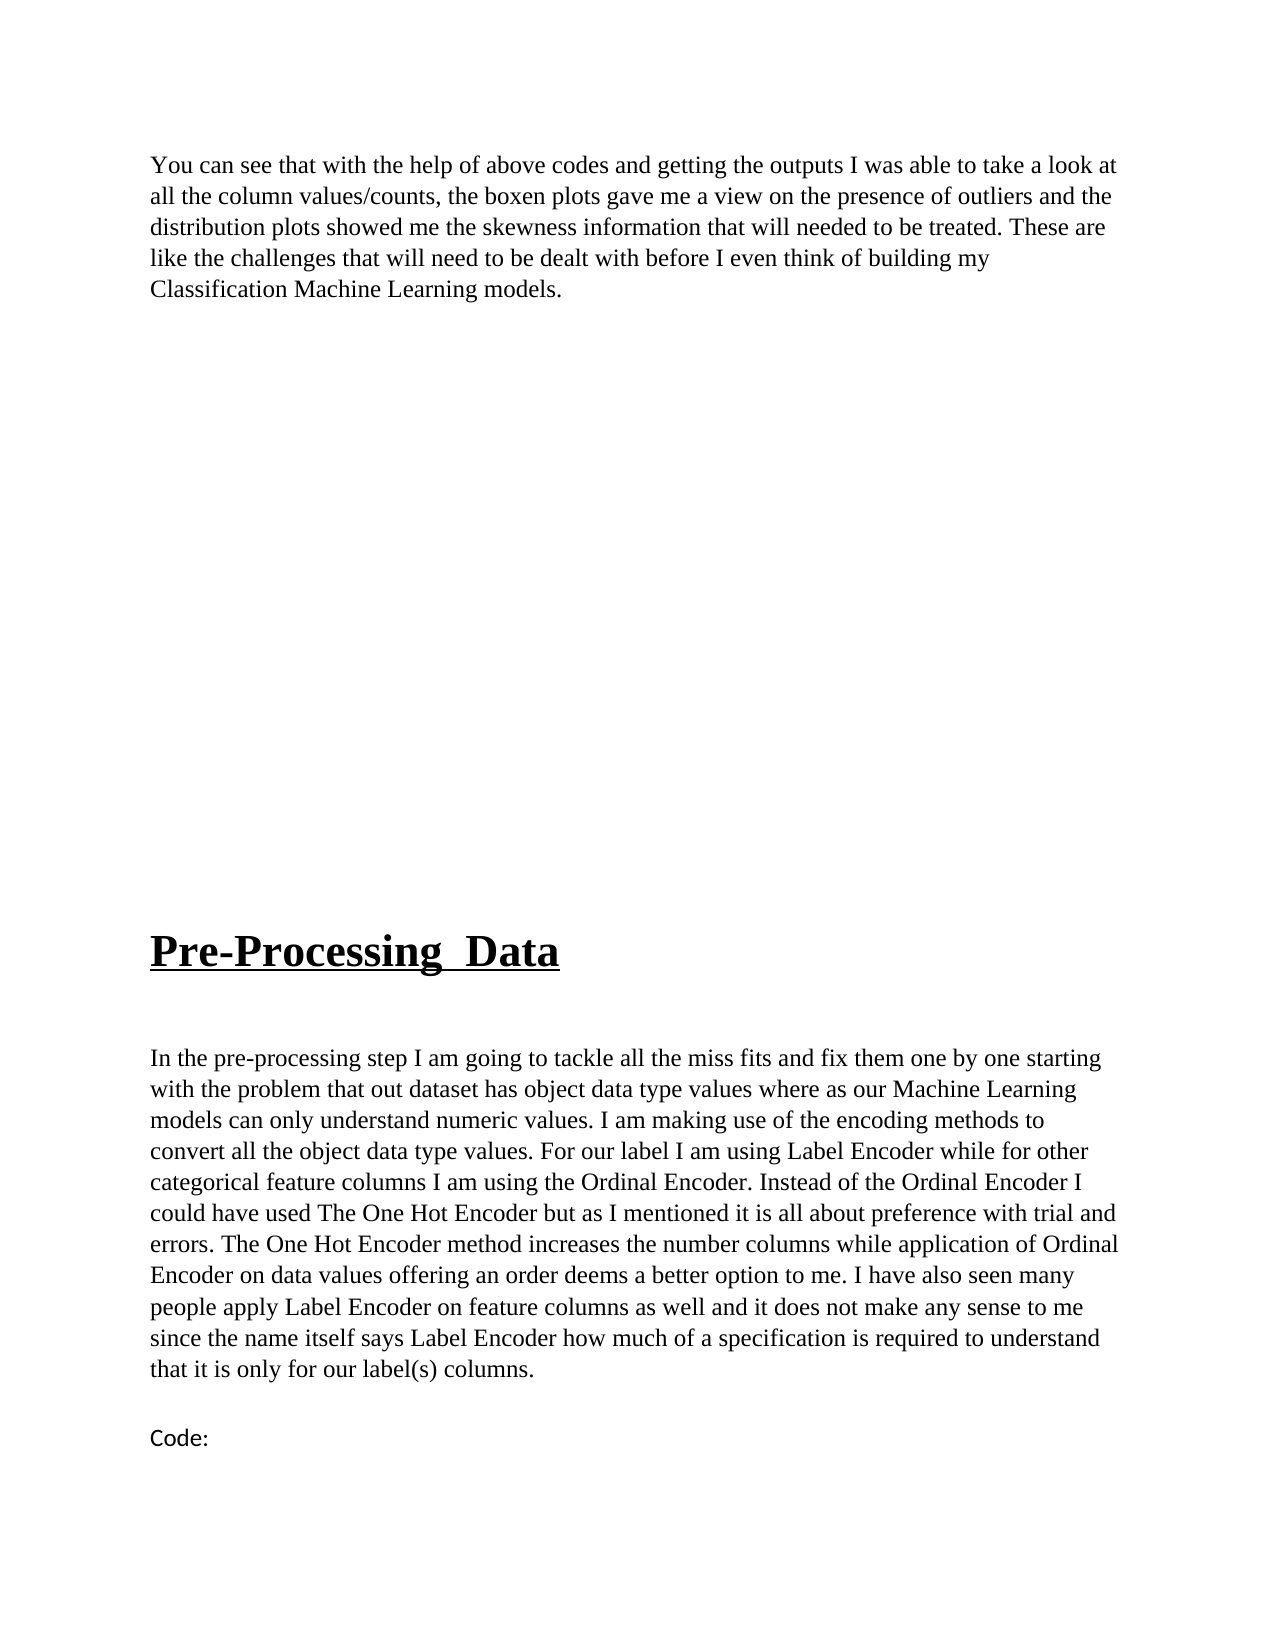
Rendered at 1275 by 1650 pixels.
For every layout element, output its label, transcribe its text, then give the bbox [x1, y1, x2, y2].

text You can see that with the help of above codes and getting the outputs I was able to take a look at all the column values/counts, the boxen plots gave me a view on the presence of outliers and the distribution plots showed me the skewness information that will needed to be treated. These are like the challenges that will need to be dealt with before I even think of building my Classification Machine Learning models. [150, 150, 1125, 303]
text In the pre-processing step I am going to tackle all the miss fits and fix them one by one starting with the problem that out dataset has object data type values where as our Machine Learning models can only understand numeric values. I am making use of the encoding methods to convert all the object data type values. For our label I am using Label Encoder while for other categorical feature columns I am using the Ordinal Encoder. Instead of the Ordinal Encoder I could have used The One Hot Encoder but as I mentioned it is all about preference with trial and errors. The One Hot Encoder method increases the number columns while application of Ordinal Encoder on data values offering an order deems a better option to me. I have also seen many people apply Label Encoder on feature columns as well and it does not make any sense to me since the name itself says Label Encoder how much of a specification is required to understand that it is only for our label(s) columns. [150, 1043, 1125, 1382]
text Pre-Processing Data [150, 923, 1125, 976]
text Code: [150, 1422, 1125, 1483]
